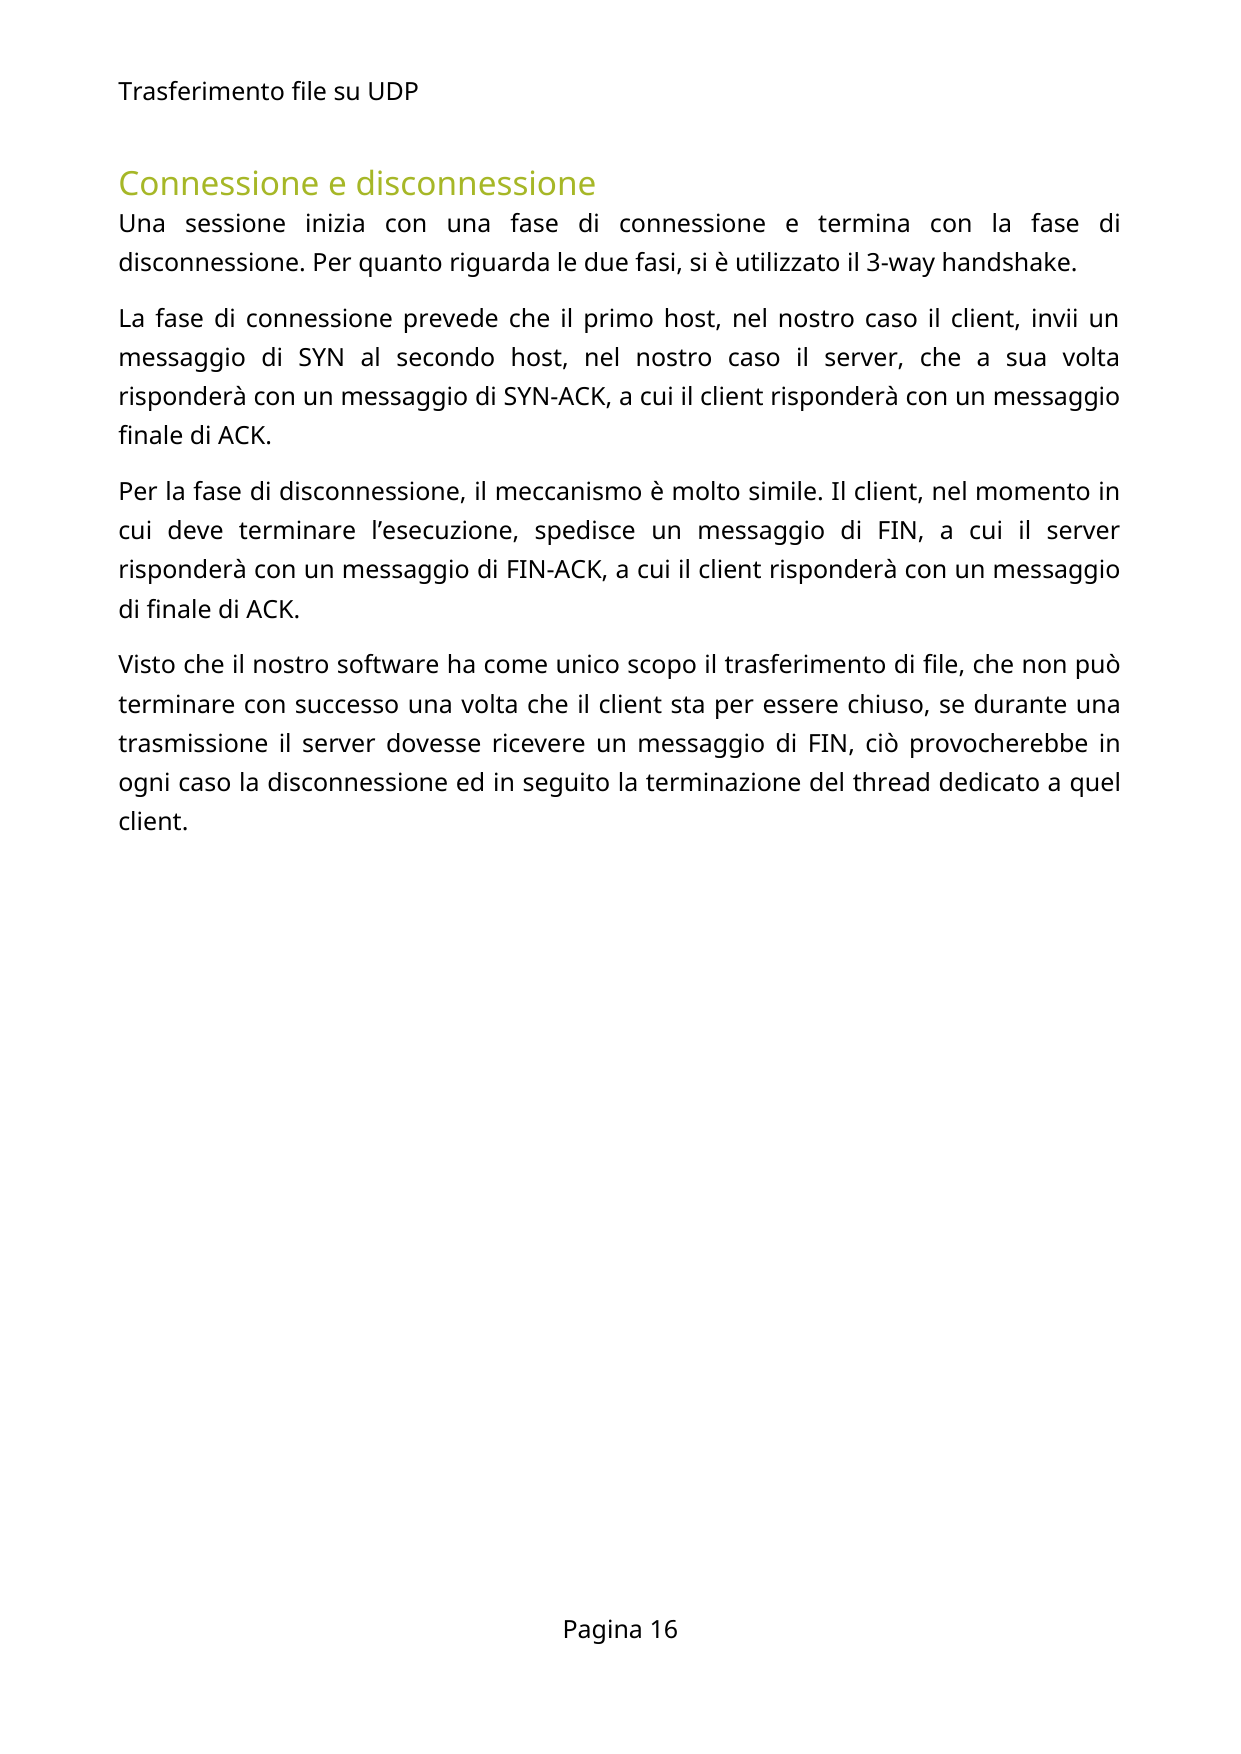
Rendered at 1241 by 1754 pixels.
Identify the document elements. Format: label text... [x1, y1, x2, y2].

text Una sessione inizia con una fase di connessione e termina con la fase di disconnessione. Per quanto riguarda le due fasi, si è utilizzato il 3-way handshake. [118, 206, 1122, 279]
text Visto che il nostro software ha come unico scopo il trasferimento di file, che non può terminare con successo una volta che il client sta per essere chiuso, se durante una trasmissione il server dovesse ricevere un messaggio di FIN, ciò provocherebbe in ogni caso la disconnessione ed in seguito la terminazione del thread dedicato a quel client. [118, 647, 1122, 838]
text Per la fase di disconnessione, il meccanismo è molto simile. Il client, nel momento in cui deve terminare l’esecuzione, spedisce un messaggio di FIN, a cui il server risponderà con un messaggio di FIN-ACK, a cui il client risponderà con un messaggio di finale di ACK. [118, 474, 1122, 625]
subtitle Connessione e disconnessione [118, 160, 1122, 206]
text La fase di connessione prevede che il primo host, nel nostro caso il client, invii un messaggio di SYN al secondo host, nel nostro caso il server, che a sua volta risponderà con un messaggio di SYN-ACK, a cui il client risponderà con un messaggio finale di ACK. [118, 301, 1122, 452]
